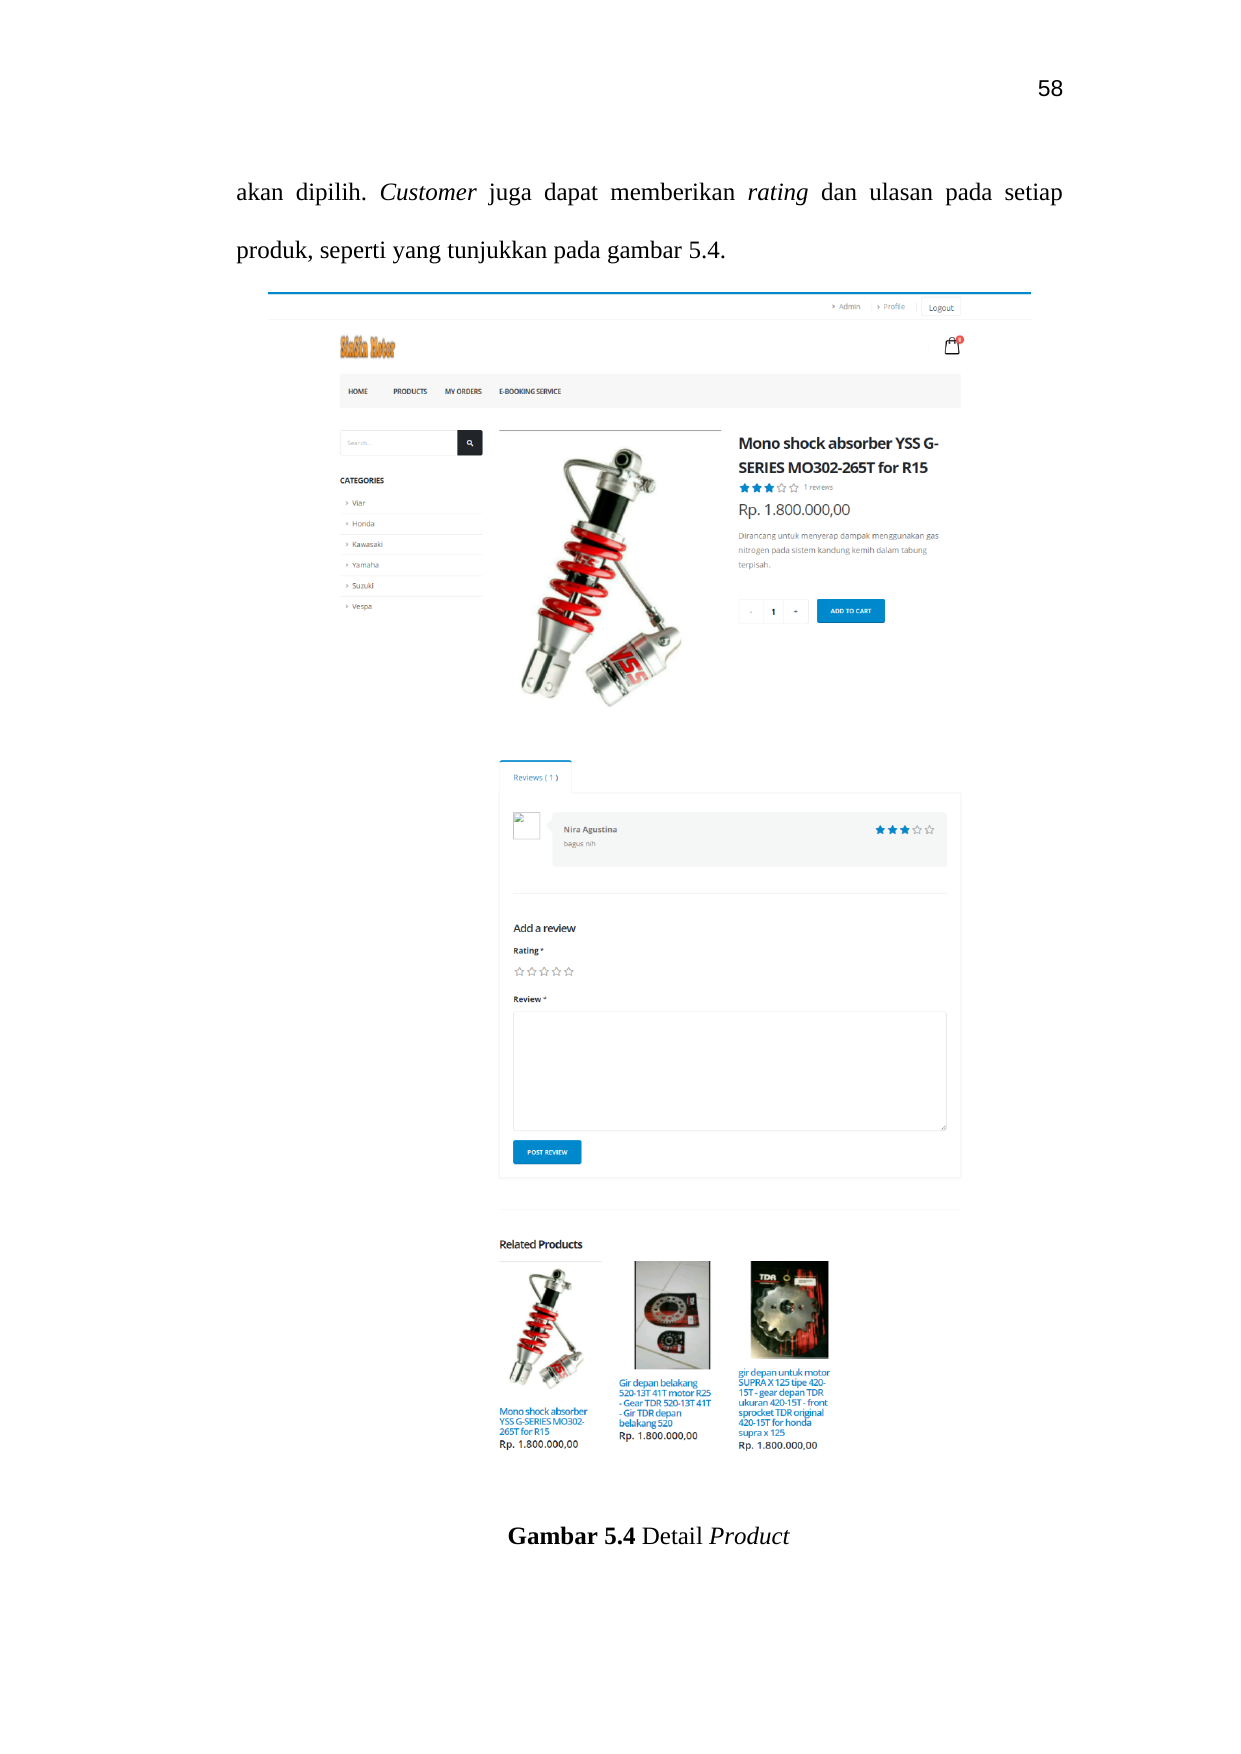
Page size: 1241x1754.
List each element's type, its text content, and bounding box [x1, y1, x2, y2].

text Gambar 5.4 Detail Product [236, 1521, 1063, 1549]
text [236, 177, 1063, 263]
picture [268, 295, 1032, 1495]
